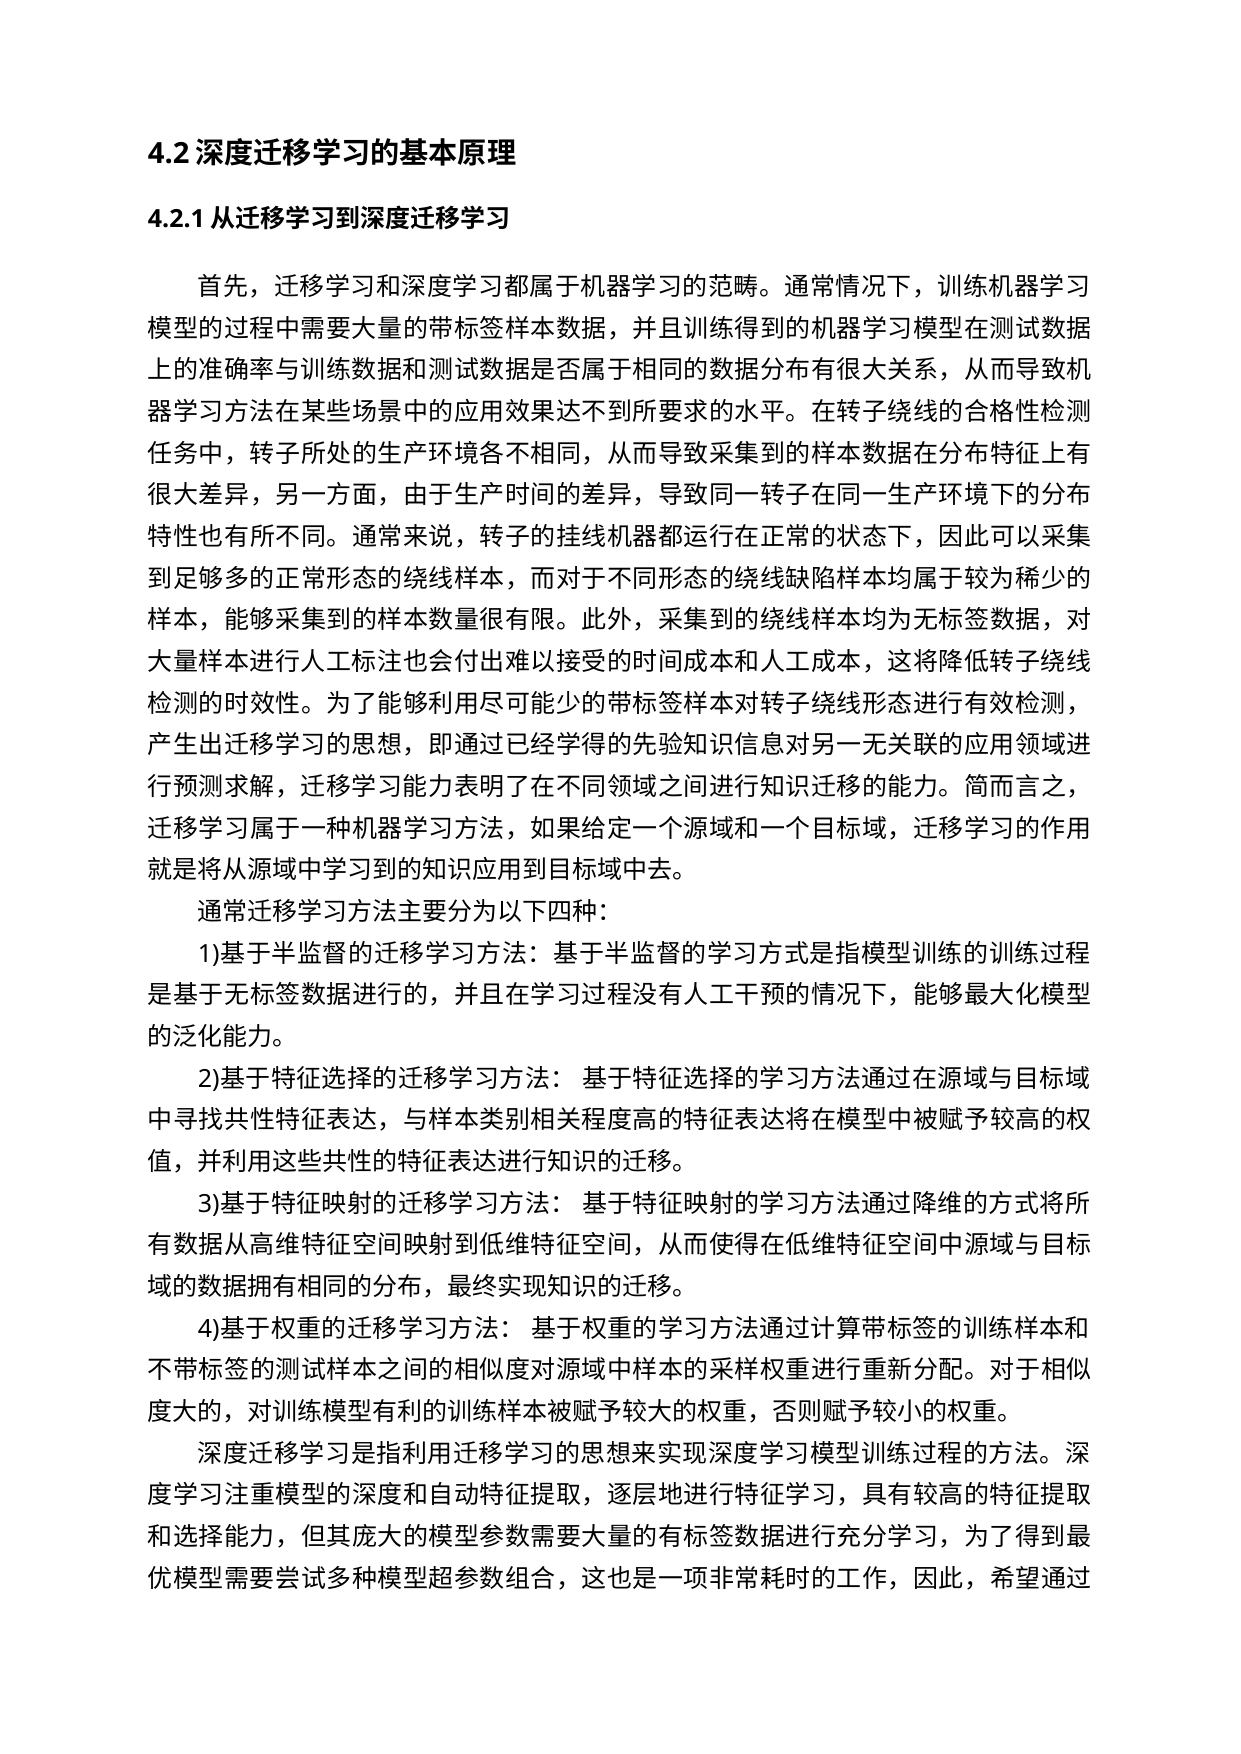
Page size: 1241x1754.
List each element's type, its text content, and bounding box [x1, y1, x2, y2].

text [148, 1429, 1092, 1596]
text 首先，迁移学习和深度学习都属于机器学习的范畴。通常情况下，训练机器学习模型的过程中需要大量的带标签样本数据，并且训练得到的机器学习模型在测试数据上的准确率与训练数据和测试数据是否属于相同的数据分布有很大关系，从而导致机器学习方法在某些场景中的应用效果达不到所要求的水平。在转子绕线的合格性检测任务中，转子所处的生产环境各不相同，从而导致采集到的样本数据在分布特征上有很大差异，另一方面，由于生产时间的差异，导致同一转子在同一生产环境下的分布特性也有所不同。通常来说，转子的挂线机器都运行在正常的状态下，因此可以采集到足够多的正常形态的绕线样本，而对于不同形态的绕线缺陷样本均属于较为稀少的样本，能够采集到的样本数量很有限。此外，采集到的绕线样本均为无标签数据，对大量样本进行人工标注也会付出难以接受的时间成本和人工成本，这将降低转子绕线检测的时效性。为了能够利用尽可能少的带标签样本对转子绕线形态进行有效检测，产生出迁移学习的思想，即通过已经学得的先验知识信息对另一无关联的应用领域进行预测求解，迁移学习能力表明了在不同领域之间进行知识迁移的能力。简而言之，迁移学习属于一种机器学习方法，如果给定一个源域和一个目标域，迁移学习的作用就是将从源域中学习到的知识应用到目标域中去。 [148, 262, 1092, 887]
text 4.2深度迁移学习的基本原理 [148, 129, 1092, 172]
text 1)基于半监督的迁移学习方法：基于半监督的学习方式是指模型训练的训练过程是基于无标签数据进行的，并且在学习过程没有人工干预的情况下，能够最大化模型的泛化能力。 [148, 929, 1092, 1054]
text 2)基于特征选择的迁移学习方法： 基于特征选择的学习方法通过在源域与目标域中寻找共性特征表达，与样本类别相关程度高的特征表达将在模型中被赋予较高的权值，并利用这些共性的特征表达进行知识的迁移。 [148, 1054, 1092, 1179]
text 4.2.1从迁移学习到深度迁移学习 [148, 199, 1092, 235]
text 通常迁移学习方法主要分为以下四种： [148, 887, 1092, 929]
text 4)基于权重的迁移学习方法： 基于权重的学习方法通过计算带标签的训练样本和不带标签的测试样本之间的相似度对源域中样本的采样权重进行重新分配。对于相似度大的，对训练模型有利的训练样本被赋予较大的权重，否则赋予较小的权重。 [148, 1304, 1092, 1429]
text 3)基于特征映射的迁移学习方法： 基于特征映射的学习方法通过降维的方式将所有数据从高维特征空间映射到低维特征空间，从而使得在低维特征空间中源域与目标域的数据拥有相同的分布，最终实现知识的迁移。 [148, 1179, 1092, 1304]
